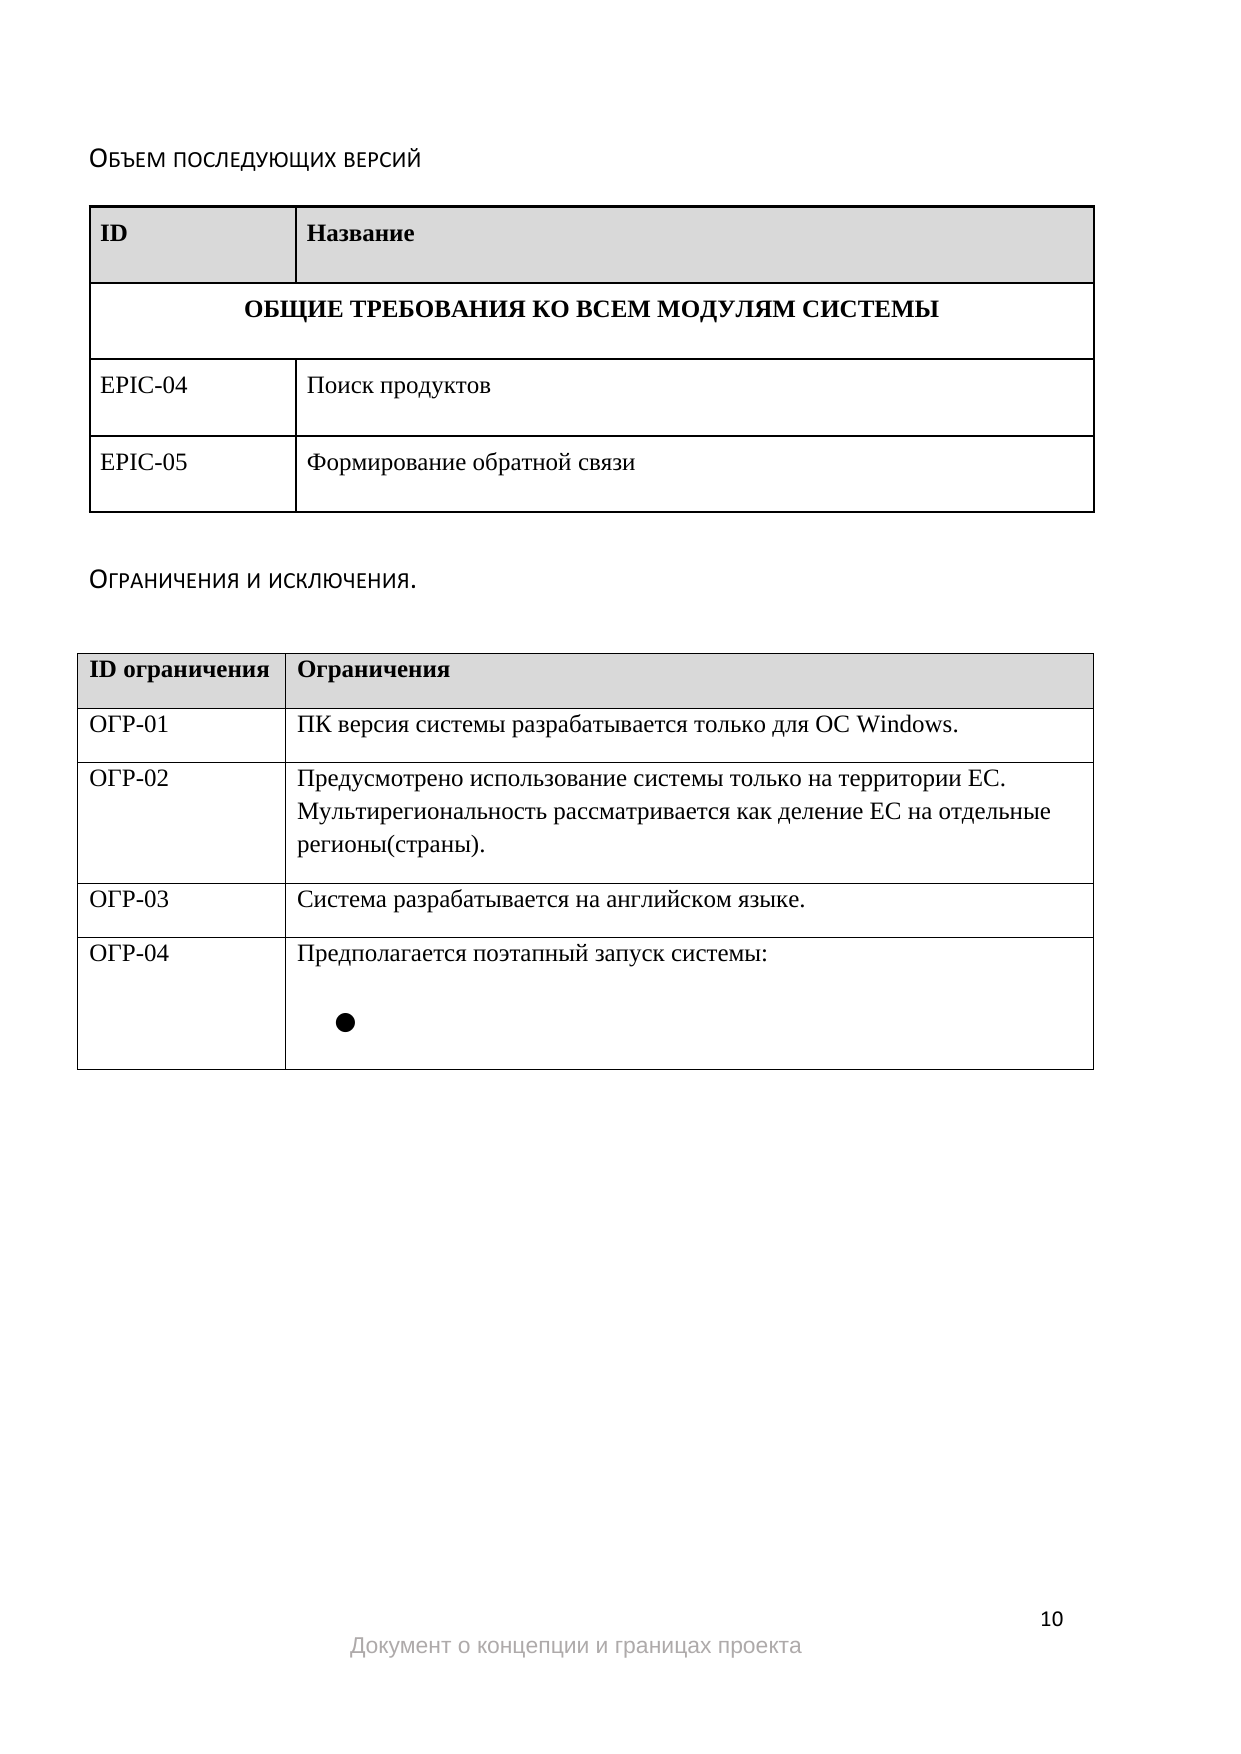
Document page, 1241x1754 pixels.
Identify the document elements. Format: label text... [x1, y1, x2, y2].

table_cell ОБЩИЕ ТРЕБОВАНИЯ КО ВСЕМ МОДУЛЯМ СИСТЕМЫ [91, 284, 1093, 358]
table_cell Система разрабатывается на английском языке. [286, 884, 1093, 937]
table_cell ПК версия системы разрабатывается только для ОС Windows. [286, 709, 1093, 762]
table_header ID ограничения [78, 654, 285, 708]
table_cell ОГР-01 [78, 709, 285, 762]
table_cell EPIC-05 [91, 437, 295, 511]
table_cell EPIC-04 [91, 360, 295, 434]
table_cell Поиск продуктов [297, 360, 1093, 434]
table_header ID [91, 208, 295, 282]
table_cell ОГР-02 [78, 763, 285, 883]
table_cell Предусмотрено использование системы только на территории ЕС. Мультирегиональность рассматривается как деление ЕС на отдельные регионы(страны). [286, 763, 1093, 883]
subtitle Ограничения и исключения. [88, 560, 1063, 596]
table_header Ограничения [286, 654, 1093, 708]
table_cell Предполагается поэтапный запуск системы: [286, 938, 1093, 1068]
table_cell ОГР-04 [78, 938, 285, 1068]
table_cell ОГР-03 [78, 884, 285, 937]
table_cell Формирование обратной связи [297, 437, 1093, 511]
table_header Название [297, 208, 1093, 282]
subtitle Объем последующих версий [88, 139, 1063, 174]
